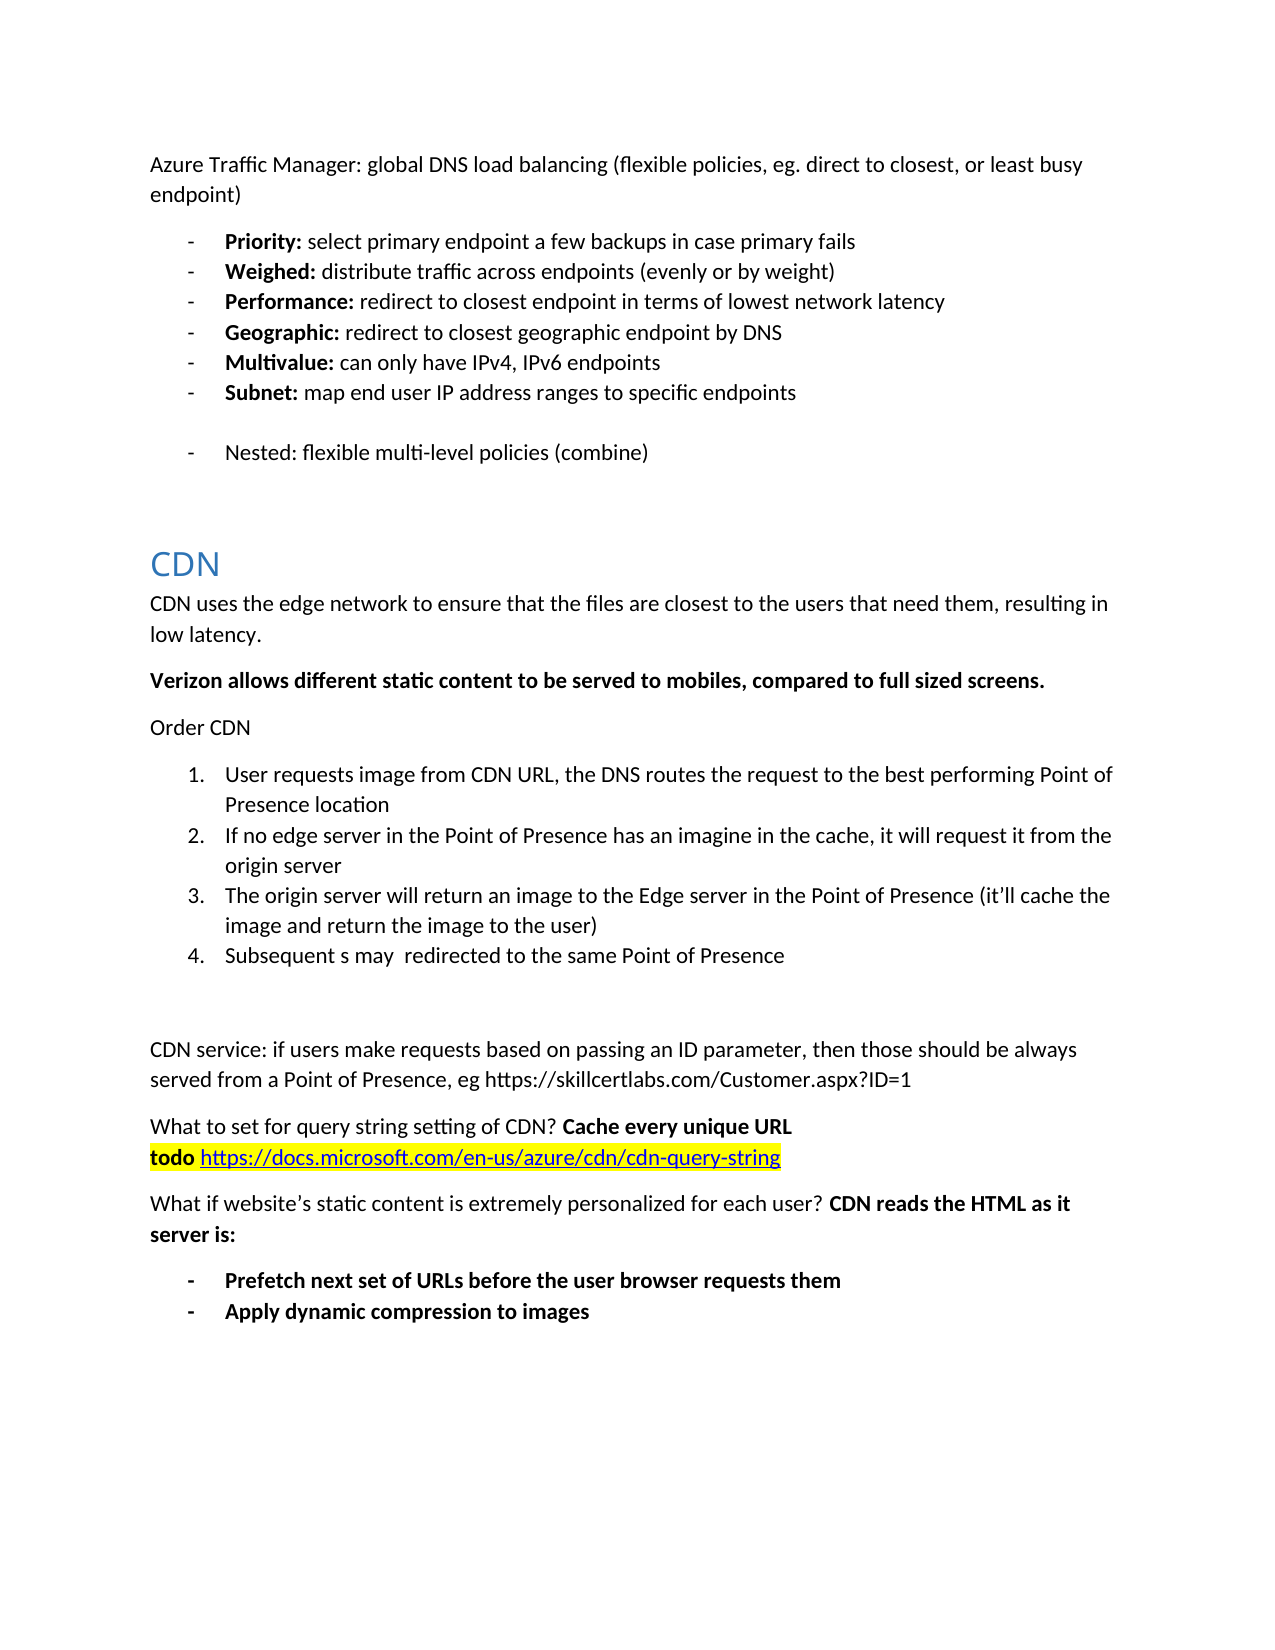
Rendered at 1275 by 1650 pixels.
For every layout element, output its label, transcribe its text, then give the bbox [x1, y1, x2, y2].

text CDN service: if users make requests based on passing an ID parameter, then those should be always served from a Point of Presence, eg https://skillcertlabs.com/Customer.aspx?ID=1 [150, 1035, 1125, 1094]
list Priority: select primary endpoint a few backups in case primary fails [187, 227, 1125, 255]
text Order CDN [150, 713, 1125, 742]
list Subsequent s may redirected to the same Point of Presence [187, 942, 1125, 970]
list Apply dynamic compression to images [187, 1297, 1125, 1325]
text Azure Traffic Manager: global DNS load balancing (flexible policies, eg. direct to closest, or least busy endpoint) [150, 150, 1125, 208]
text CDN uses the edge network to ensure that the files are closest to the users that need them, resulting in low latency. [150, 589, 1125, 648]
text Verizon allows different static content to be served to mobiles, compared to full sized screens. [150, 667, 1125, 695]
list Geographic: redirect to closest geographic endpoint by DNS [187, 318, 1125, 346]
list Weighed: distribute traffic across endpoints (evenly or by weight) [187, 257, 1125, 285]
list Performance: redirect to closest endpoint in terms of lowest network latency [187, 287, 1125, 316]
list Multivalue: can only have IPv4, IPv6 endpoints [187, 348, 1125, 376]
list Subnet: map end user IP address ranges to specific endpoints [187, 378, 1125, 436]
text What to set for query string setting of CDN? Cache every unique URL todo https://docs.microsoft.com/en-us/azure/cdn/cdn-query-string [150, 1112, 1125, 1171]
text What if website’s static content is extremely personalized for each user? CDN reads the HTML as it server is: [150, 1189, 1125, 1248]
list The origin server will return an image to the Edge server in the Point of Presence (it’ll cache the image and return the image to the user) [187, 881, 1125, 939]
list If no edge server in the Point of Presence has an imagine in the cache, it will request it from the origin server [187, 821, 1125, 879]
list User requests image from CDN URL, the DNS routes the request to the best performing Point of Presence location [187, 760, 1125, 819]
list Prefetch next set of URLs before the user browser requests them [187, 1267, 1125, 1295]
subtitle CDN [150, 541, 1125, 586]
list Nested: flexible multi-level policies (combine) [187, 438, 1125, 467]
